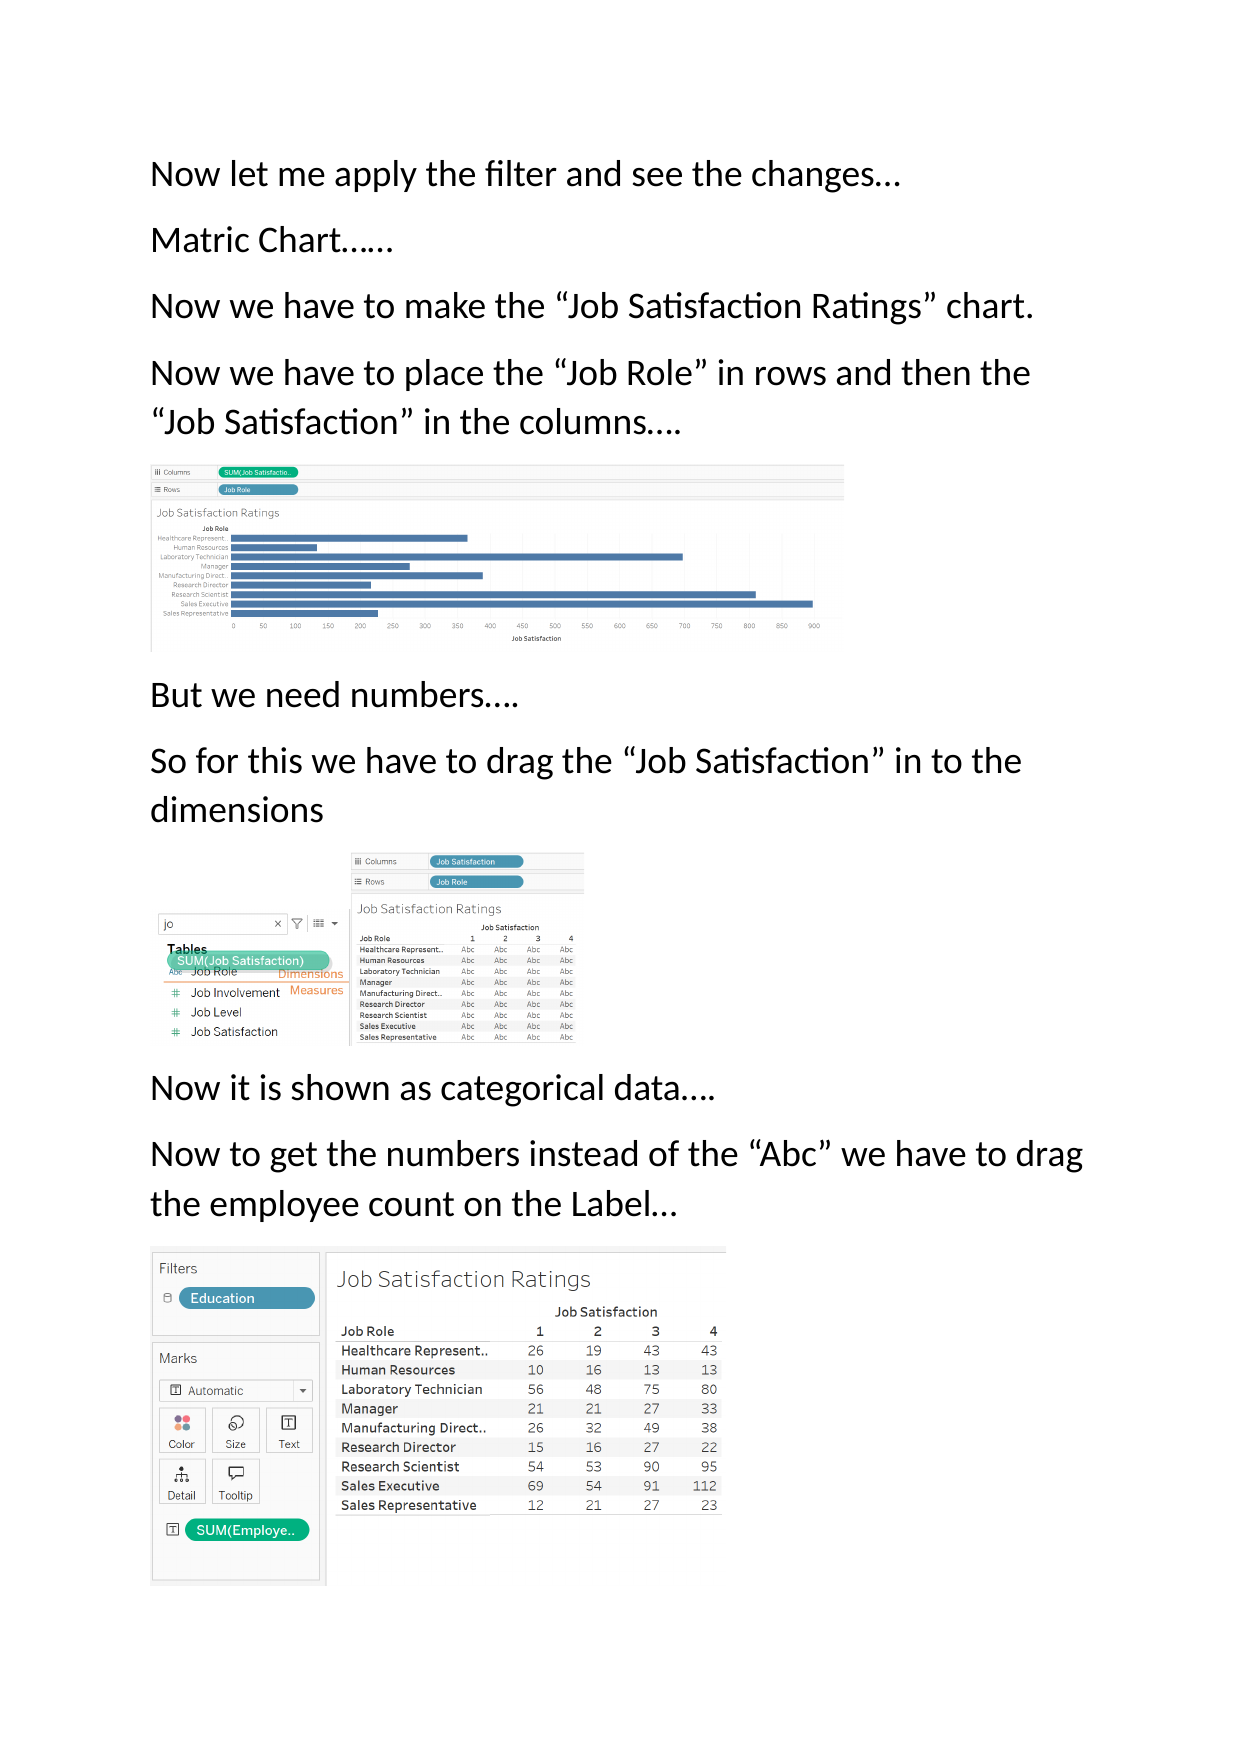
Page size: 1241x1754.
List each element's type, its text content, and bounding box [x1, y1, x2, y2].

text Now we have to place the “Job Role” in rows and then the “Job Satisfaction” in the columns…. [150, 348, 1090, 444]
text But we need numbers…. [150, 671, 1090, 717]
text Now it is shown as categorical data…. [150, 1064, 1090, 1110]
picture [150, 852, 585, 1046]
text Matric Chart…… [150, 216, 1090, 262]
picture [150, 464, 845, 652]
text Now we have to make the “Job Satisfaction Ratings” chart. [150, 282, 1090, 328]
picture [150, 1246, 727, 1586]
text Now to get the numbers instead of the “Abc” we have to drag the employee count on the Label… [150, 1130, 1090, 1226]
text Now let me apply the filter and see the changes… [150, 150, 1090, 196]
text So for this we have to drag the “Job Satisfaction” in to the dimensions [150, 737, 1090, 832]
